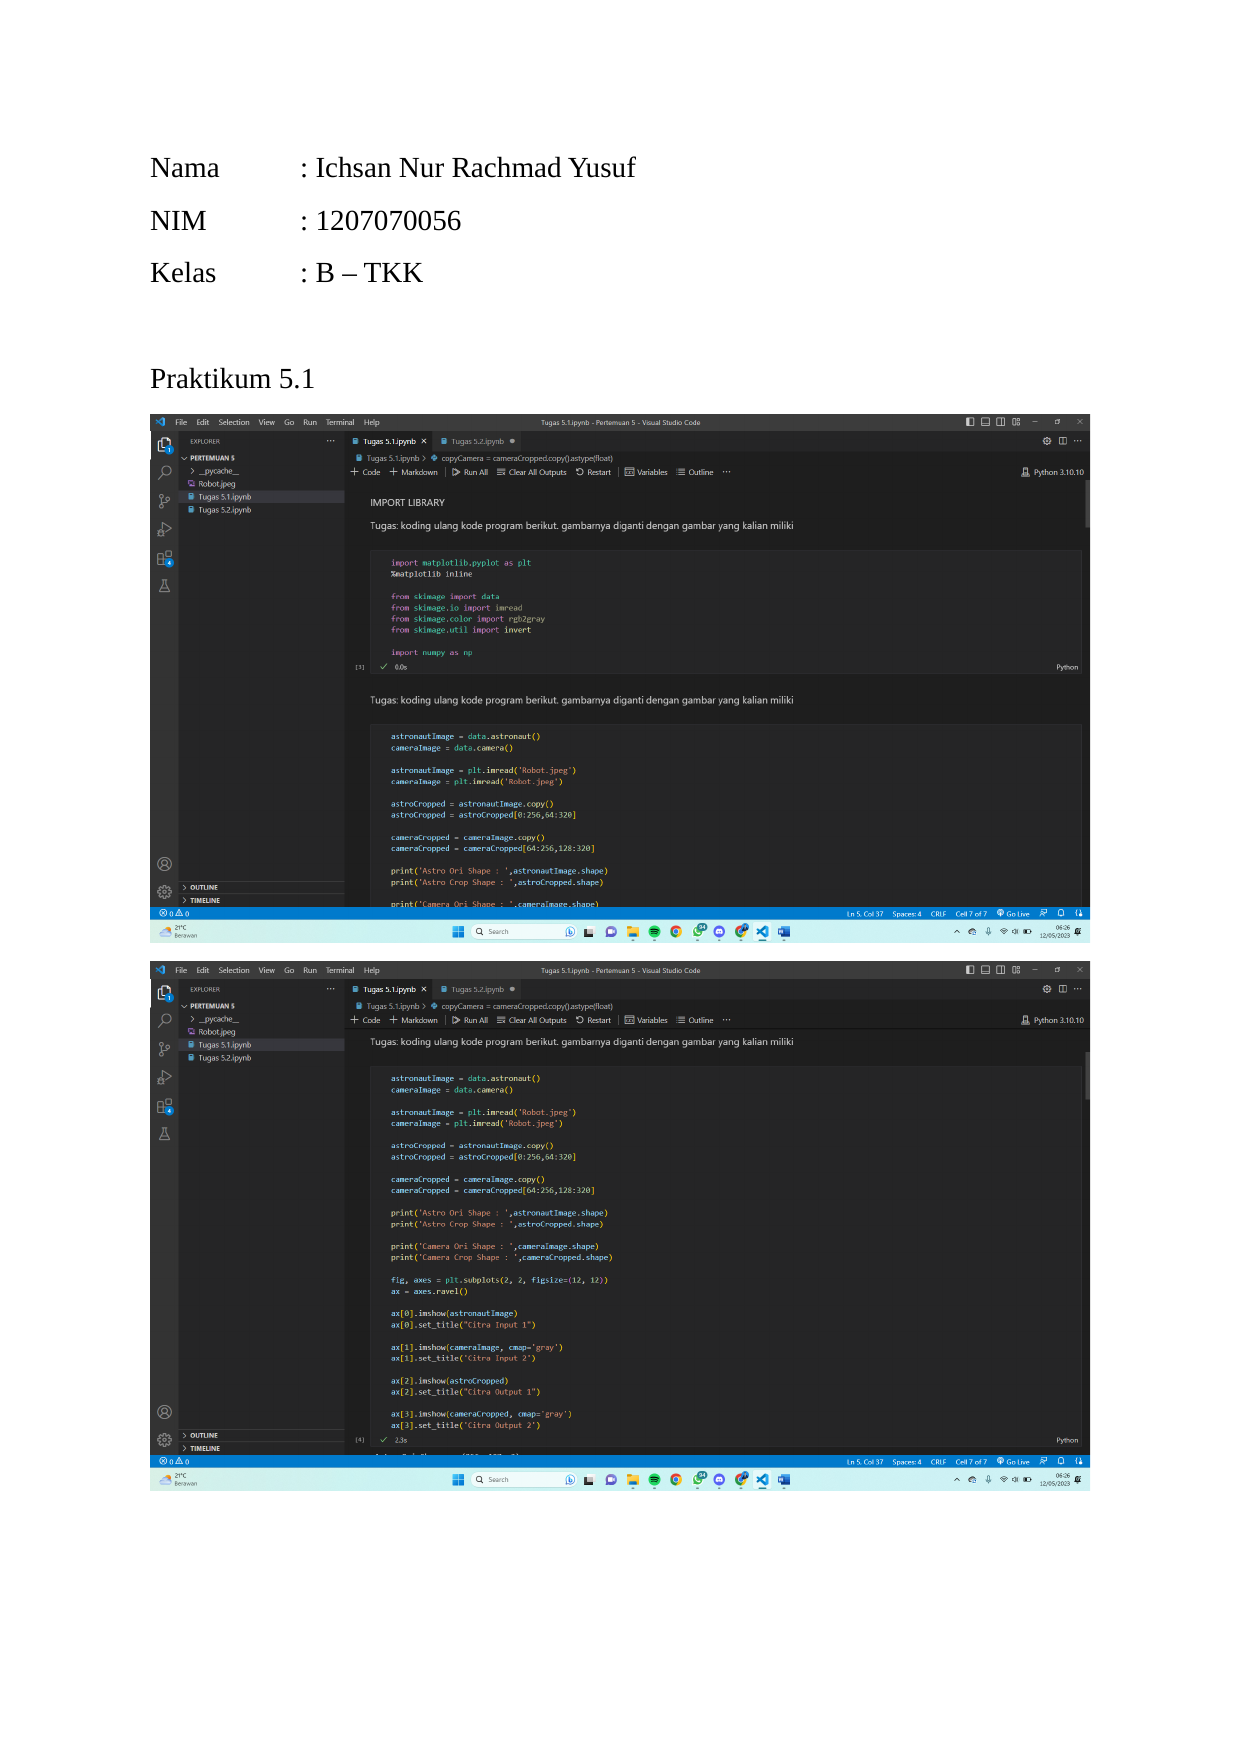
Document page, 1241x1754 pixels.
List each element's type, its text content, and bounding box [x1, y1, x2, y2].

text Nama : Ichsan Nur Rachmad Yusuf [150, 150, 1090, 183]
picture [150, 414, 1091, 943]
text Kelas : B – TKK [150, 256, 1090, 289]
picture [150, 961, 1091, 1491]
text Praktikum 5.1 [150, 361, 1090, 395]
text NIM : 1207070056 [150, 203, 1090, 236]
